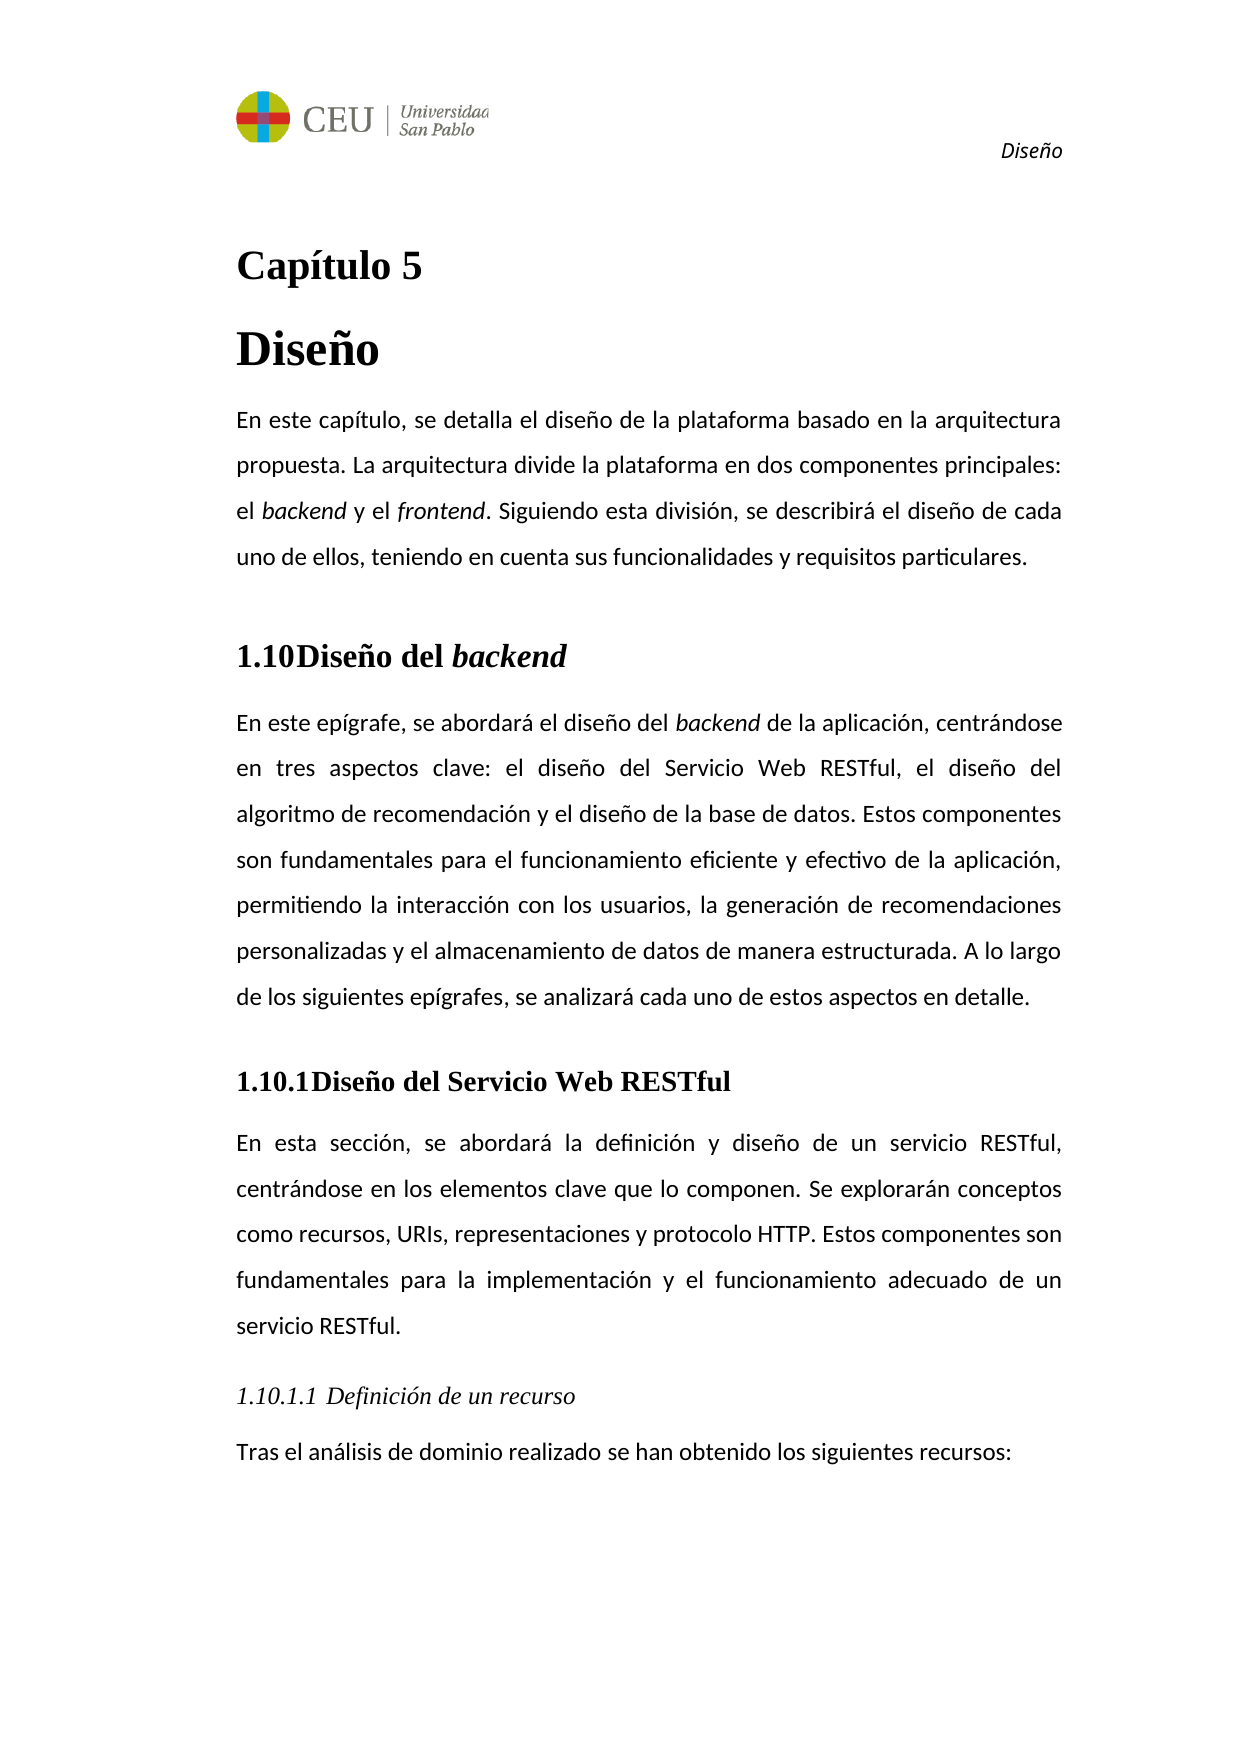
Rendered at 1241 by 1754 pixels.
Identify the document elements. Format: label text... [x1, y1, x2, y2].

subtitle Diseño del Servicio Web RESTful [236, 1064, 1063, 1098]
text En esta sección, se abordará la definición y diseño de un servicio RESTful, centrándose en los elementos clave que lo componen. Se explorarán conceptos como recursos, URIs, representaciones y protocolo HTTP. Estos componentes son fundamentales para la implementación y el funcionamiento adecuado de un servicio RESTful. [236, 1127, 1063, 1341]
text Tras el análisis de dominio realizado se han obtenido los siguientes recursos: [236, 1436, 1063, 1467]
picture [235, 89, 489, 143]
subtitle Diseño [236, 232, 423, 376]
text En este capítulo, se detalla el diseño de la plataforma basado en la arquitectura propuesta. La arquitectura divide la plataforma en dos componentes principales: el backend y el frontend. Siguiendo esta división, se describirá el diseño de cada uno de ellos, teniendo en cuenta sus funcionalidades y requisitos particulares. [236, 220, 1063, 572]
subtitle Diseño del backend [236, 637, 1063, 675]
text En este epígrafe, se abordará el diseño del backend de la aplicación, centrándose en tres aspectos clave: el diseño del Servicio Web RESTful, el diseño del algoritmo de recomendación y el diseño de la base de datos. Estos componentes son fundamentales para el funcionamiento eficiente y efectivo de la aplicación, permitiendo la interacción con los usuarios, la generación de recomendaciones personalizadas y el almacenamiento de datos de manera estructurada. A lo largo de los siguientes epígrafes, se analizará cada uno de estos aspectos en detalle. [236, 707, 1063, 1012]
subtitle Definición de un recurso [236, 1381, 1063, 1409]
